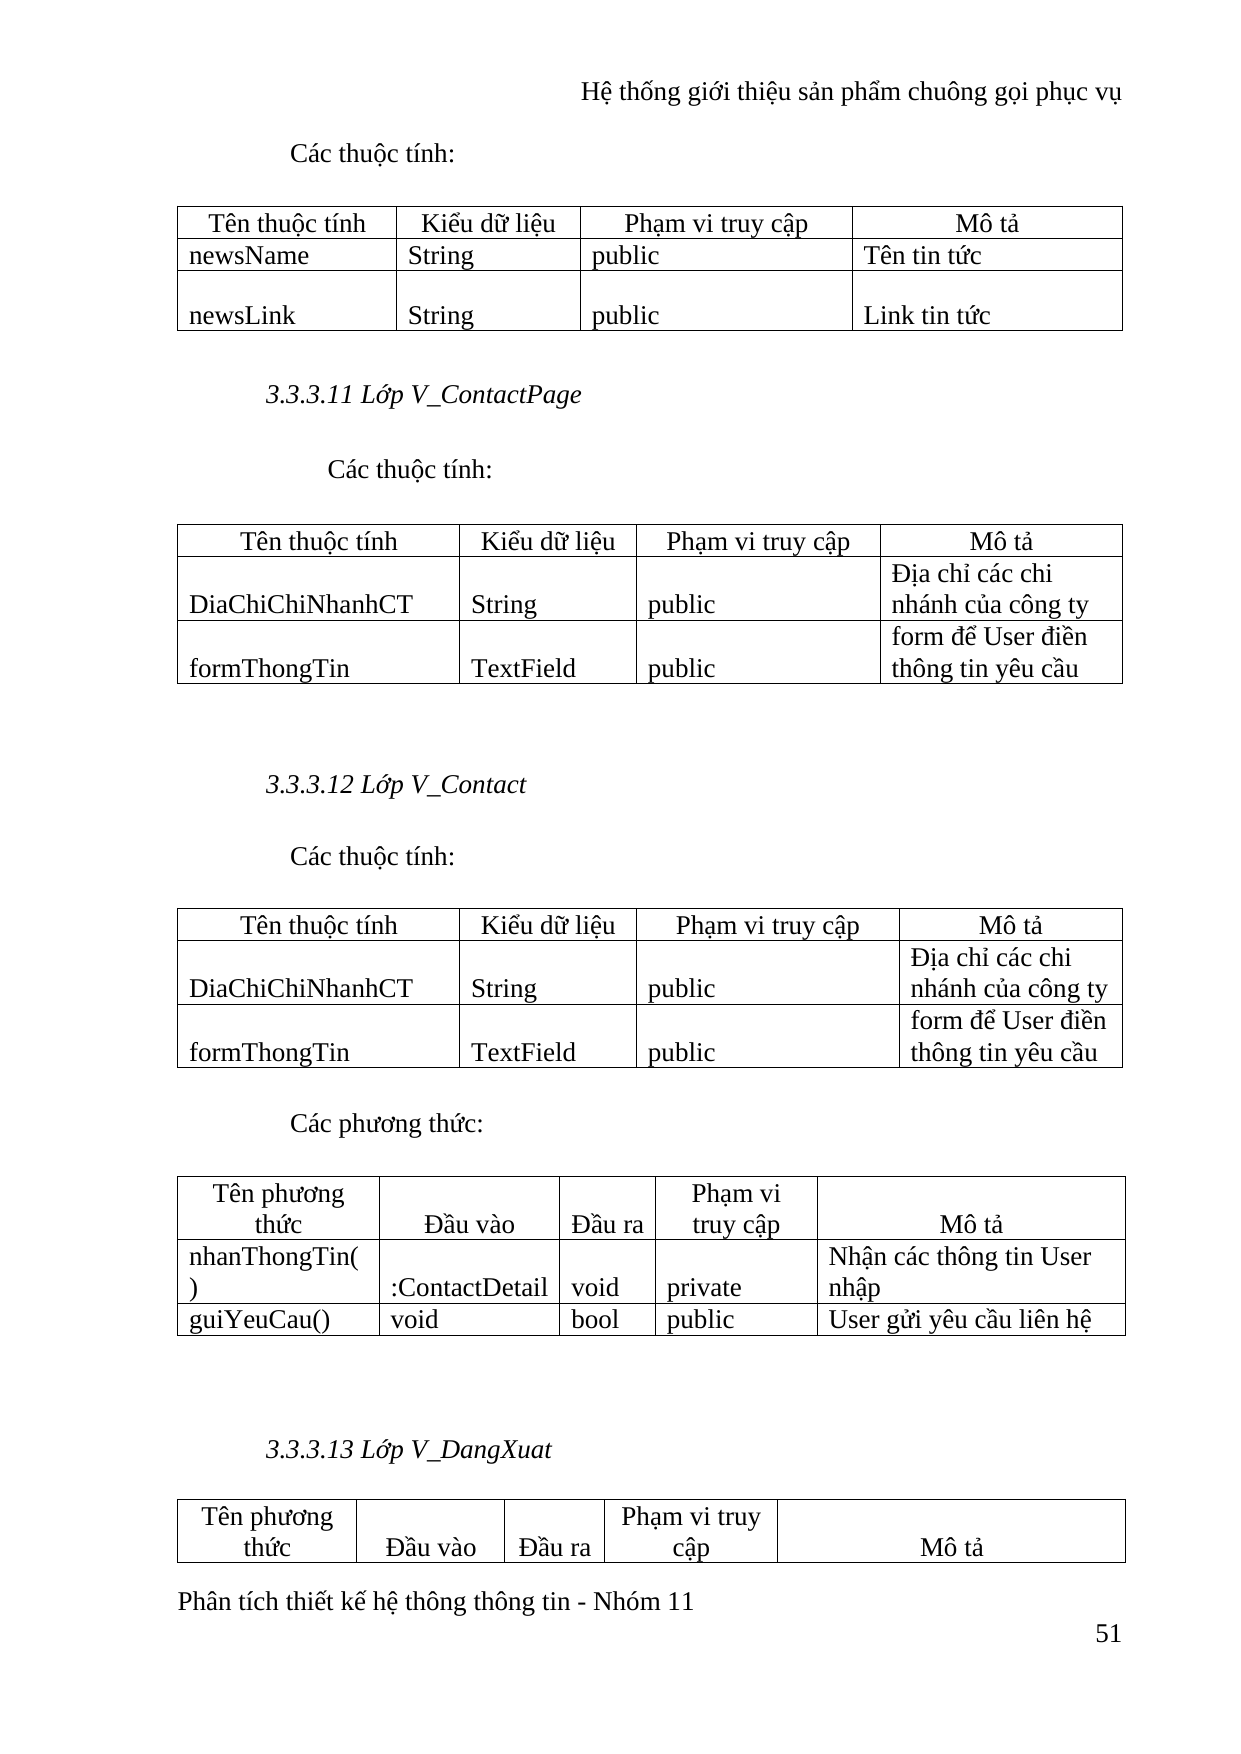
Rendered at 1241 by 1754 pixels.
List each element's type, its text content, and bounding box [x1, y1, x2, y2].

table_cell TextField [460, 1005, 636, 1067]
table_header Tên thuộc tính [178, 525, 459, 556]
list Các thuộc tính: [290, 839, 1122, 871]
table_cell public [637, 621, 880, 683]
table_cell private [656, 1240, 817, 1303]
list Các thuộc tính: [327, 453, 1122, 484]
table_header Tên phương thức [178, 1177, 379, 1239]
table_cell :ContactDetail [380, 1240, 559, 1303]
table_header Phạm vi truy cập [581, 207, 852, 238]
table_header Mô tả [818, 1177, 1125, 1239]
table_cell public [637, 557, 880, 619]
table_cell public [637, 1005, 899, 1067]
table_cell String [397, 239, 580, 270]
table_cell public [581, 239, 852, 270]
table_cell String [460, 941, 636, 1003]
table_cell formThongTin [178, 1005, 459, 1067]
table_cell Link tin tức [853, 271, 1122, 330]
table_cell void [560, 1240, 655, 1303]
table_cell newsName [178, 239, 396, 270]
table_cell bool [560, 1304, 655, 1335]
table_header Phạm vi truy cập [637, 909, 899, 940]
table_cell DiaChiChiNhanhCT [178, 941, 459, 1003]
list Các thuộc tính: [290, 137, 1122, 168]
table_cell void [380, 1304, 559, 1335]
table_cell Tên tin tức [853, 239, 1122, 270]
table_header Phạm vi truy cập [637, 525, 880, 556]
table_cell form để User điền thông tin yêu cầu [881, 621, 1122, 683]
table_header Tên thuộc tính [178, 909, 459, 940]
table_header Đầu vào [380, 1177, 559, 1239]
table_header Mô tả [853, 207, 1122, 238]
table_header Đầu ra [560, 1177, 655, 1239]
table_cell public [656, 1304, 817, 1335]
table_header Đầu vào [357, 1500, 504, 1562]
table_header Kiểu dữ liệu [397, 207, 580, 238]
table_cell TextField [460, 621, 636, 683]
table_header Phạm vi truy cập [605, 1500, 777, 1562]
table_cell User gửi yêu cầu liên hệ [818, 1304, 1125, 1335]
table_cell public [581, 271, 852, 330]
table_cell String [397, 271, 580, 330]
table_header Tên thuộc tính [178, 207, 396, 238]
table_cell Địa chỉ các chi nhánh của công ty [881, 557, 1122, 619]
table_header Đầu ra [505, 1500, 604, 1562]
table_cell public [637, 941, 899, 1003]
subtitle 3.3.3.12 Lớp V_Contact [177, 768, 1122, 799]
table_cell nhanThongTin() [178, 1240, 379, 1303]
table_cell formThongTin [178, 621, 459, 683]
table_header Mô tả [778, 1500, 1125, 1562]
table_header Kiểu dữ liệu [460, 909, 636, 940]
table_cell form để User điền thông tin yêu cầu [900, 1005, 1122, 1067]
list Các phương thức: [290, 1108, 1122, 1139]
subtitle 3.3.3.13 Lớp V_DangXuat [177, 1433, 1122, 1464]
table_header Tên phương thức [178, 1500, 356, 1562]
table_header Phạm vi truy cập [656, 1177, 817, 1239]
table_cell DiaChiChiNhanhCT [178, 557, 459, 619]
table_cell Nhận các thông tin User nhập [818, 1240, 1125, 1303]
table_cell String [460, 557, 636, 619]
subtitle 3.3.3.11 Lớp V_ContactPage [177, 378, 1122, 409]
table_header Mô tả [900, 909, 1122, 940]
table_cell Địa chỉ các chi nhánh của công ty [900, 941, 1122, 1003]
table_header Kiểu dữ liệu [460, 525, 636, 556]
table_cell guiYeuCau() [178, 1304, 379, 1335]
table_header Mô tả [881, 525, 1122, 556]
table_cell newsLink [178, 271, 396, 330]
